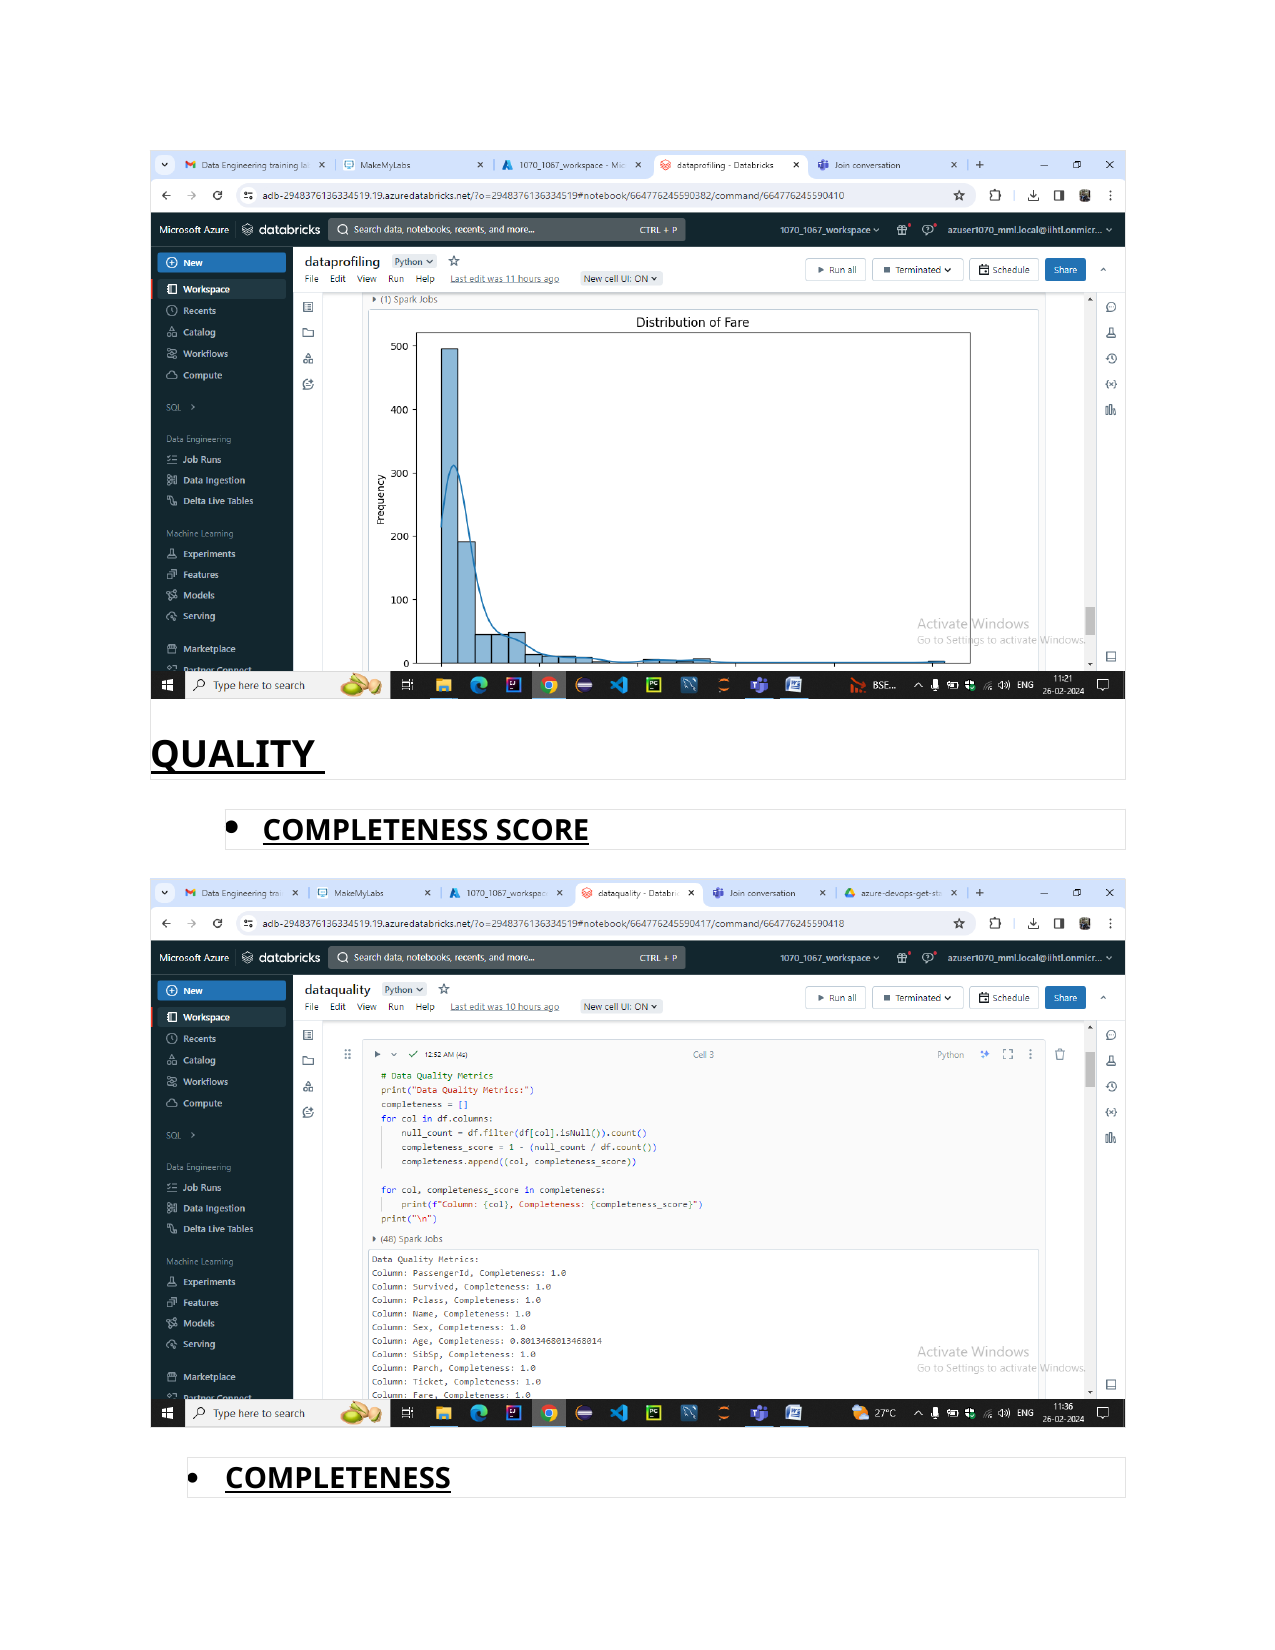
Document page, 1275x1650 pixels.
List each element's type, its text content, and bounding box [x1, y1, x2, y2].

picture [151, 151, 1125, 699]
subtitle COMPLETENESS SCORE [226, 810, 1125, 849]
subtitle QUALITY [151, 727, 1125, 779]
picture [151, 880, 1125, 1427]
subtitle COMPLETENESS [188, 1458, 1125, 1497]
